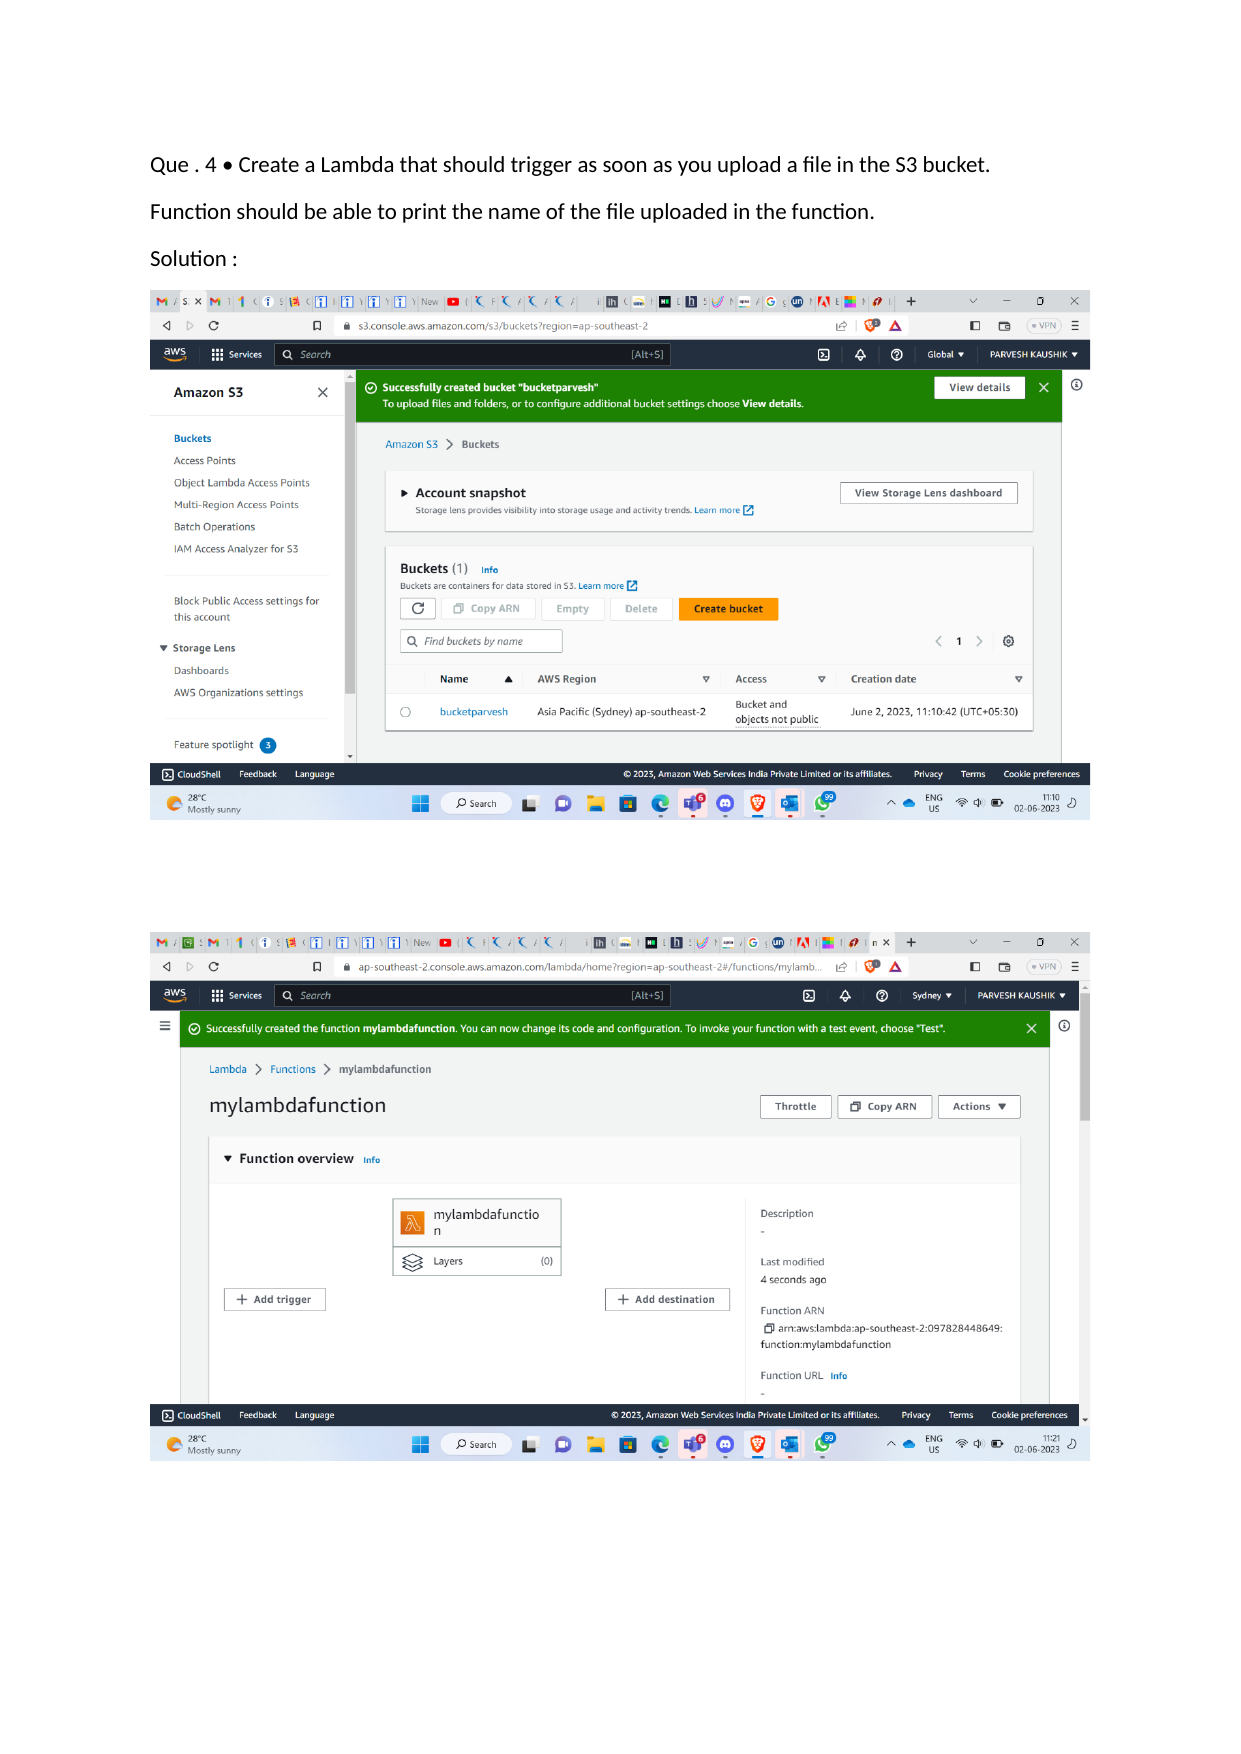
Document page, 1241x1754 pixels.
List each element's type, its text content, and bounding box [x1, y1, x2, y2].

picture [150, 932, 1091, 1461]
text Function should be able to print the name of the file uploaded in the function. [150, 197, 1090, 225]
text Solution : [150, 244, 1090, 272]
text Que . 4 • Create a Lambda that should trigger as soon as you upload a file in the S3 bucket. [150, 150, 1090, 178]
picture [150, 290, 1091, 820]
